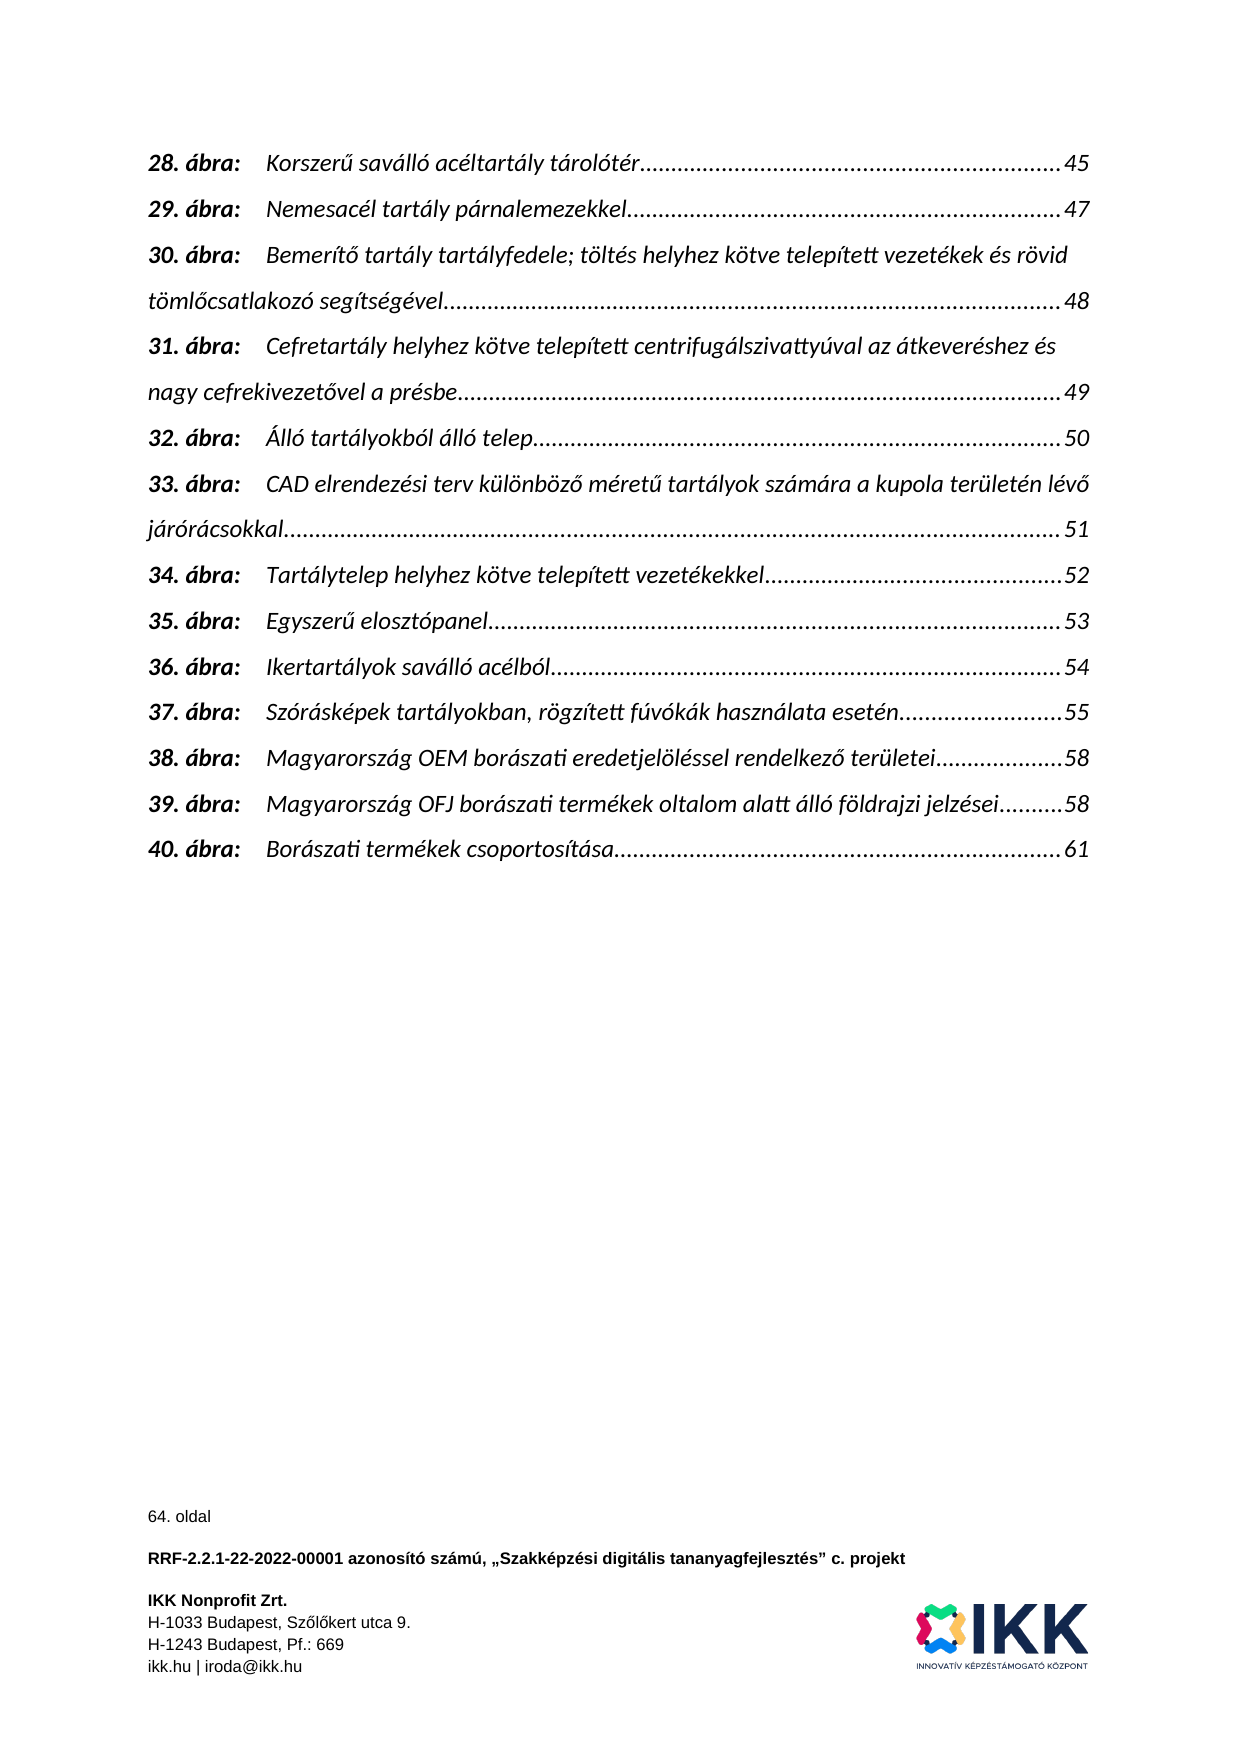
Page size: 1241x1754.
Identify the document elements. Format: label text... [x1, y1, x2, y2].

text 34. ábra: Tartálytelep helyhez kötve telepített vezetékekkel 52 [148, 559, 1093, 590]
text 40. ábra: Borászati termékek csoportosítása 61 [148, 833, 1093, 864]
text 31. ábra: Cefretartály helyhez kötve telepített centrifugálszivattyúval az átkeveréshez és nagy cefrekivezetővel a présbe. 49 [148, 331, 1093, 407]
text 39. ábra: Magyarország OFJ borászati termékek oltalom alatt álló földrajzi jelzései 58 [148, 788, 1093, 818]
text 35. ábra: Egyszerű elosztópanel 53 [148, 605, 1093, 635]
text 30. ábra: Bemerítő tartály tartályfedele; töltés helyhez kötve telepített vezetékek és rövid tömlőcsatlakozó segítségével. 48 [148, 239, 1093, 315]
text 38. ábra: Magyarország OEM borászati eredetjelöléssel rendelkező területei 58 [148, 742, 1093, 773]
picture [916, 1604, 1089, 1669]
text 36. ábra: Ikertartályok saválló acélból 54 [148, 651, 1093, 681]
text 29. ábra: Nemesacél tartály párnalemezekkel. 47 [148, 193, 1093, 224]
text 37. ábra: Szórásképek tartályokban, rögzített fúvókák használata esetén 55 [148, 696, 1093, 727]
text 32. ábra: Álló tartályokból álló telep 50 [148, 422, 1093, 452]
text 33. ábra: CAD elrendezési terv különböző méretű tartályok számára a kupola területén lévő járórácsokkal. 51 [148, 468, 1093, 544]
text 28. ábra: Korszerű saválló acéltartály tárolótér 45 [148, 148, 1093, 178]
